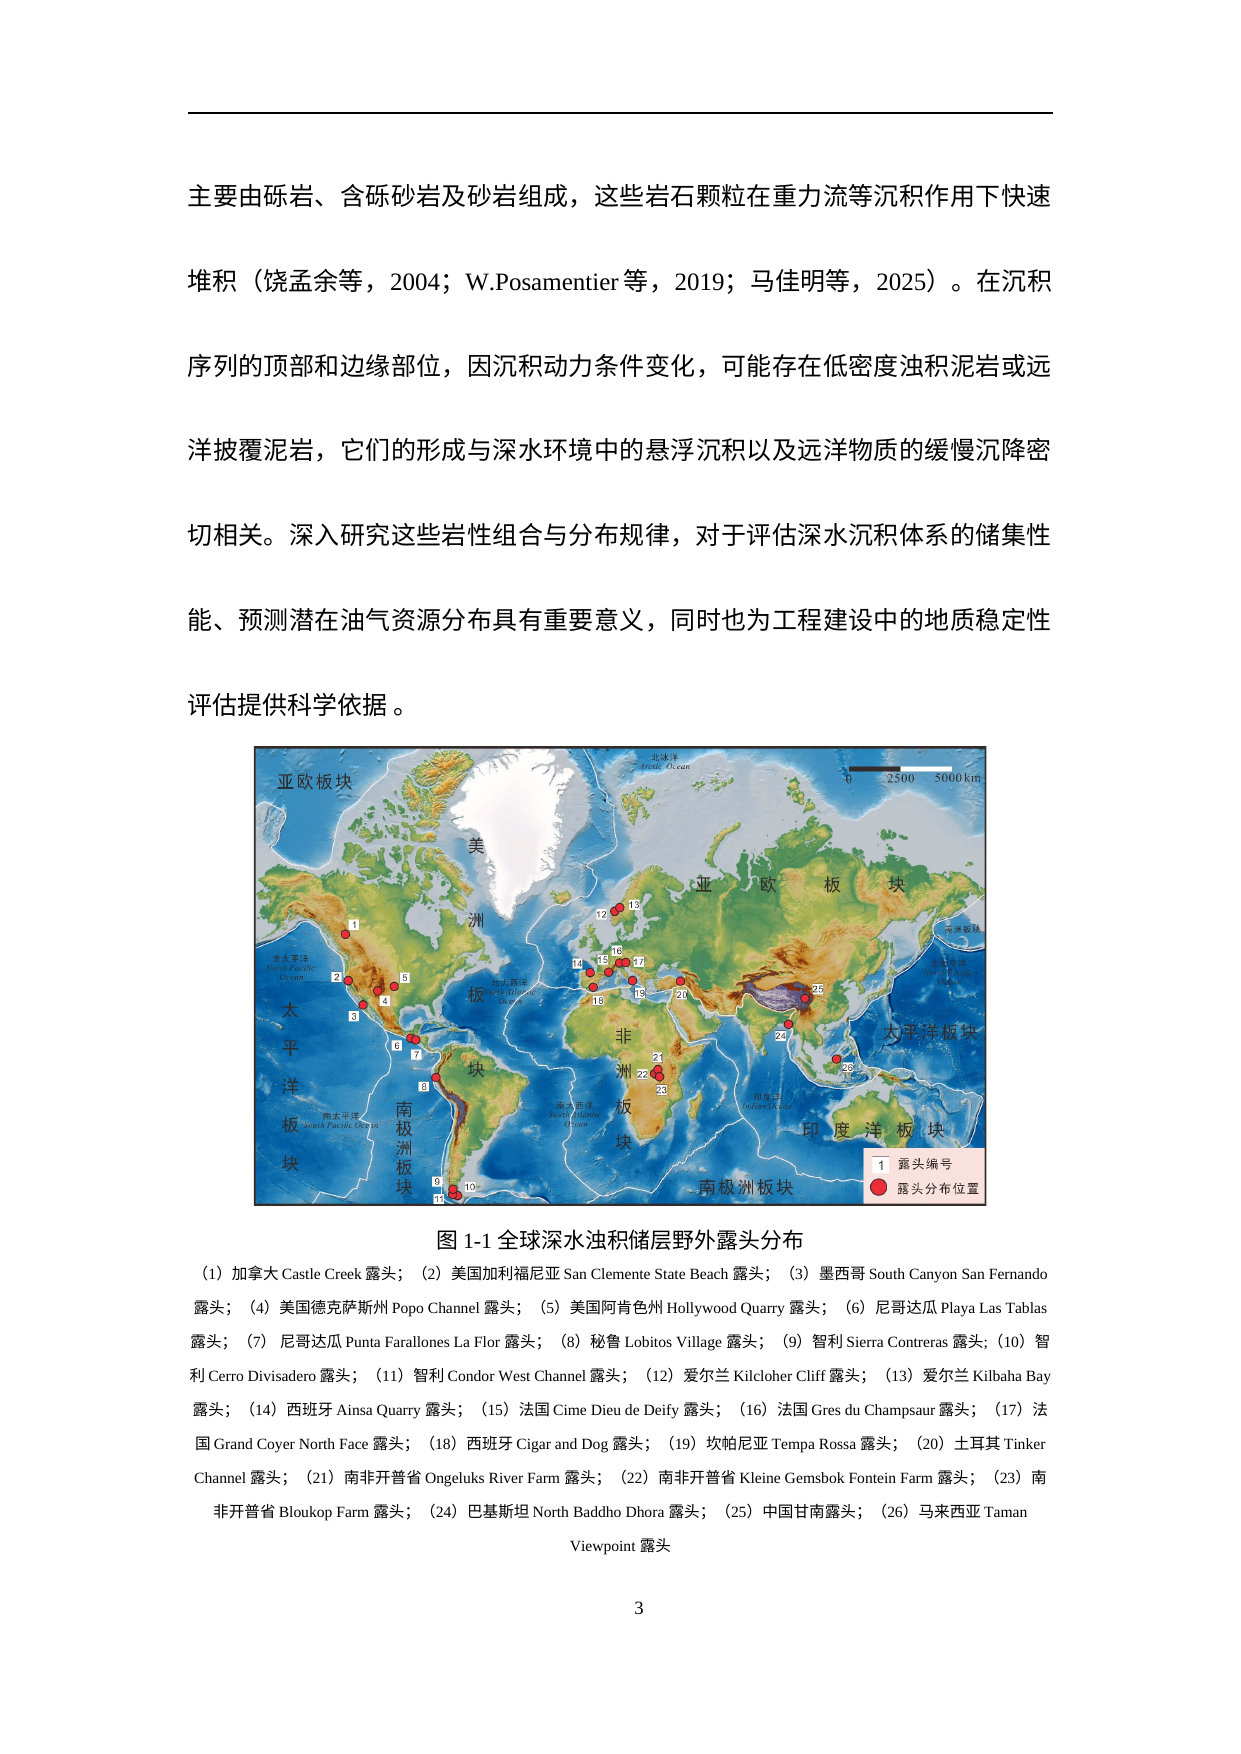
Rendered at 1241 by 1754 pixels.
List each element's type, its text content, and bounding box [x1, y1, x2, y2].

text 图1-1 全球深水浊积储层野外露头分布 [187, 1222, 1053, 1256]
text （1）加拿大Castle Creek露头；（2）美国加利福尼亚San Clemente State Beach 露头；（3）墨西哥South Canyon San Fernando 露头；（4）美国德克萨斯州Popo Channel 露头；（5）美国阿肯色州Hollywood Quarry 露头；（6）尼哥达瓜Playa Las Tablas露头；（7） 尼哥达瓜Punta Farallones La Flor 露头；（8）秘鲁Lobitos Village 露头；（9）智利Sierra Contreras 露头;（10）智利Cerro Divisadero露头；（11）智利Condor West Channel露头；（12）爱尔兰Kilcloher Cliff露头；（13）爱尔兰Kilbaha Bay 露头；（14）西班牙Ainsa Quarry 露头；（15）法国Cime Dieu de Deify 露头；（16）法国Gres du Champsaur露头；（17）法国Grand Coyer North Face 露头；（18）西班牙Cigar and Dog 露头；（19）坎帕尼亚Tempa Rossa 露头；（20）土耳其Tinker Channel 露头；（21）南非开普省Ongeluks River Farm 露头；（22）南非开普省Kleine Gemsbok Fontein Farm 露头；（23）南非开普省Bloukop Farm 露头；（24）巴基斯坦North Baddho Dhora 露头；（25）中国甘南露头；（26）马来西亚Taman Viewpoint 露头 [187, 1256, 1053, 1562]
picture [253, 746, 987, 1206]
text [187, 160, 1053, 738]
